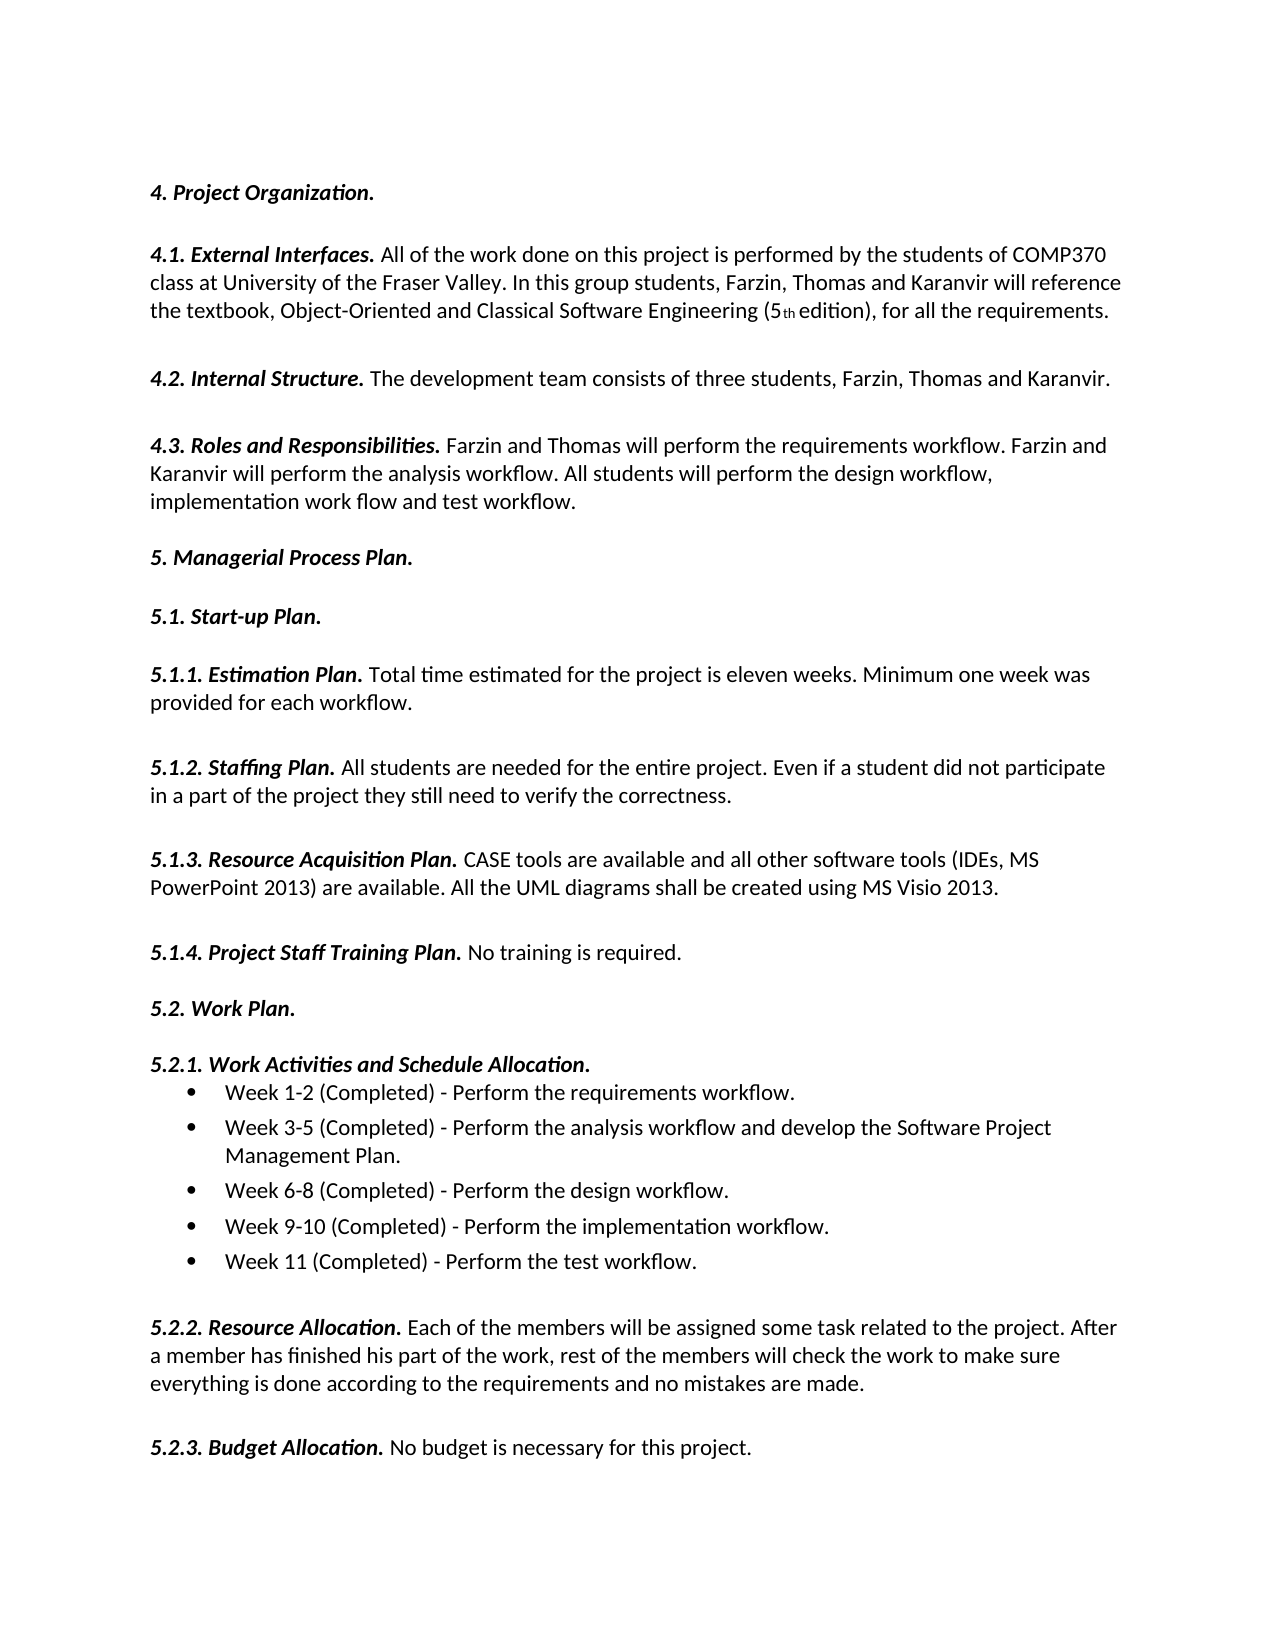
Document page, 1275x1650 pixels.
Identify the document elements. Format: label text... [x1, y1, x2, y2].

text 4.3. Roles and Responsibilities. Farzin and Thomas will perform the requirements workflow. Farzin and Karanvir will perform the analysis workflow. All students will perform the design workflow, implementation work flow and test workflow. [150, 431, 1125, 515]
list Week 11 (Completed) - Perform the test workflow. [187, 1247, 1125, 1306]
text 5.2. Work Plan. [150, 994, 1125, 1022]
list Week 9-10 (Completed) - Perform the implementation workflow. [187, 1212, 1125, 1240]
text 5. Managerial Process Plan. [150, 543, 1125, 602]
text 5.1.3. Resource Acquisition Plan. CASE tools are available and all other software tools (IDEs, MS PowerPoint 2013) are available. All the UML diagrams shall be created using MS Visio 2013. [150, 845, 1125, 932]
text 4. Project Organization. [150, 178, 1125, 206]
text 4.1. External Interfaces. All of the work done on this project is performed by the students of COMP370 class at University of the Fraser Valley. In this group students, Farzin, Thomas and Karanvir will reference the textbook, Object-Oriented and Classical Software Engineering (5th edition), for all the requirements. [150, 240, 1125, 324]
text 5.2.2. Resource Allocation. Each of the members will be assigned some task related to the project. After a member has finished his part of the work, rest of the members will check the work to make sure everything is done according to the requirements and no mistakes are made. [150, 1313, 1125, 1427]
text 5.2.1. Work Activities and Schedule Allocation. [150, 1050, 1125, 1078]
text 5.1.4. Project Staff Training Plan. No training is required. [150, 938, 1125, 966]
list Week 3-5 (Completed) - Perform the analysis workflow and develop the Software Project Management Plan. [187, 1113, 1125, 1169]
text 5.1.2. Staffing Plan. All students are needed for the entire project. Even if a student did not participate in a part of the project they still need to verify the correctness. [150, 753, 1125, 839]
list Week 1-2 (Completed) - Perform the requirements workflow. [187, 1078, 1125, 1106]
text 5.1. Start-up Plan. [150, 602, 1125, 661]
list Week 6-8 (Completed) - Perform the design workflow. [187, 1176, 1125, 1204]
text 5.1.1. Estimation Plan. Total time estimated for the project is eleven weeks. Minimum one week was provided for each workflow. [150, 661, 1125, 747]
text 4.2. Internal Structure. The development team consists of three students, Farzin, Thomas and Karanvir. [150, 364, 1125, 392]
text 5.2.3. Budget Allocation. No budget is necessary for this project. [150, 1433, 1125, 1492]
